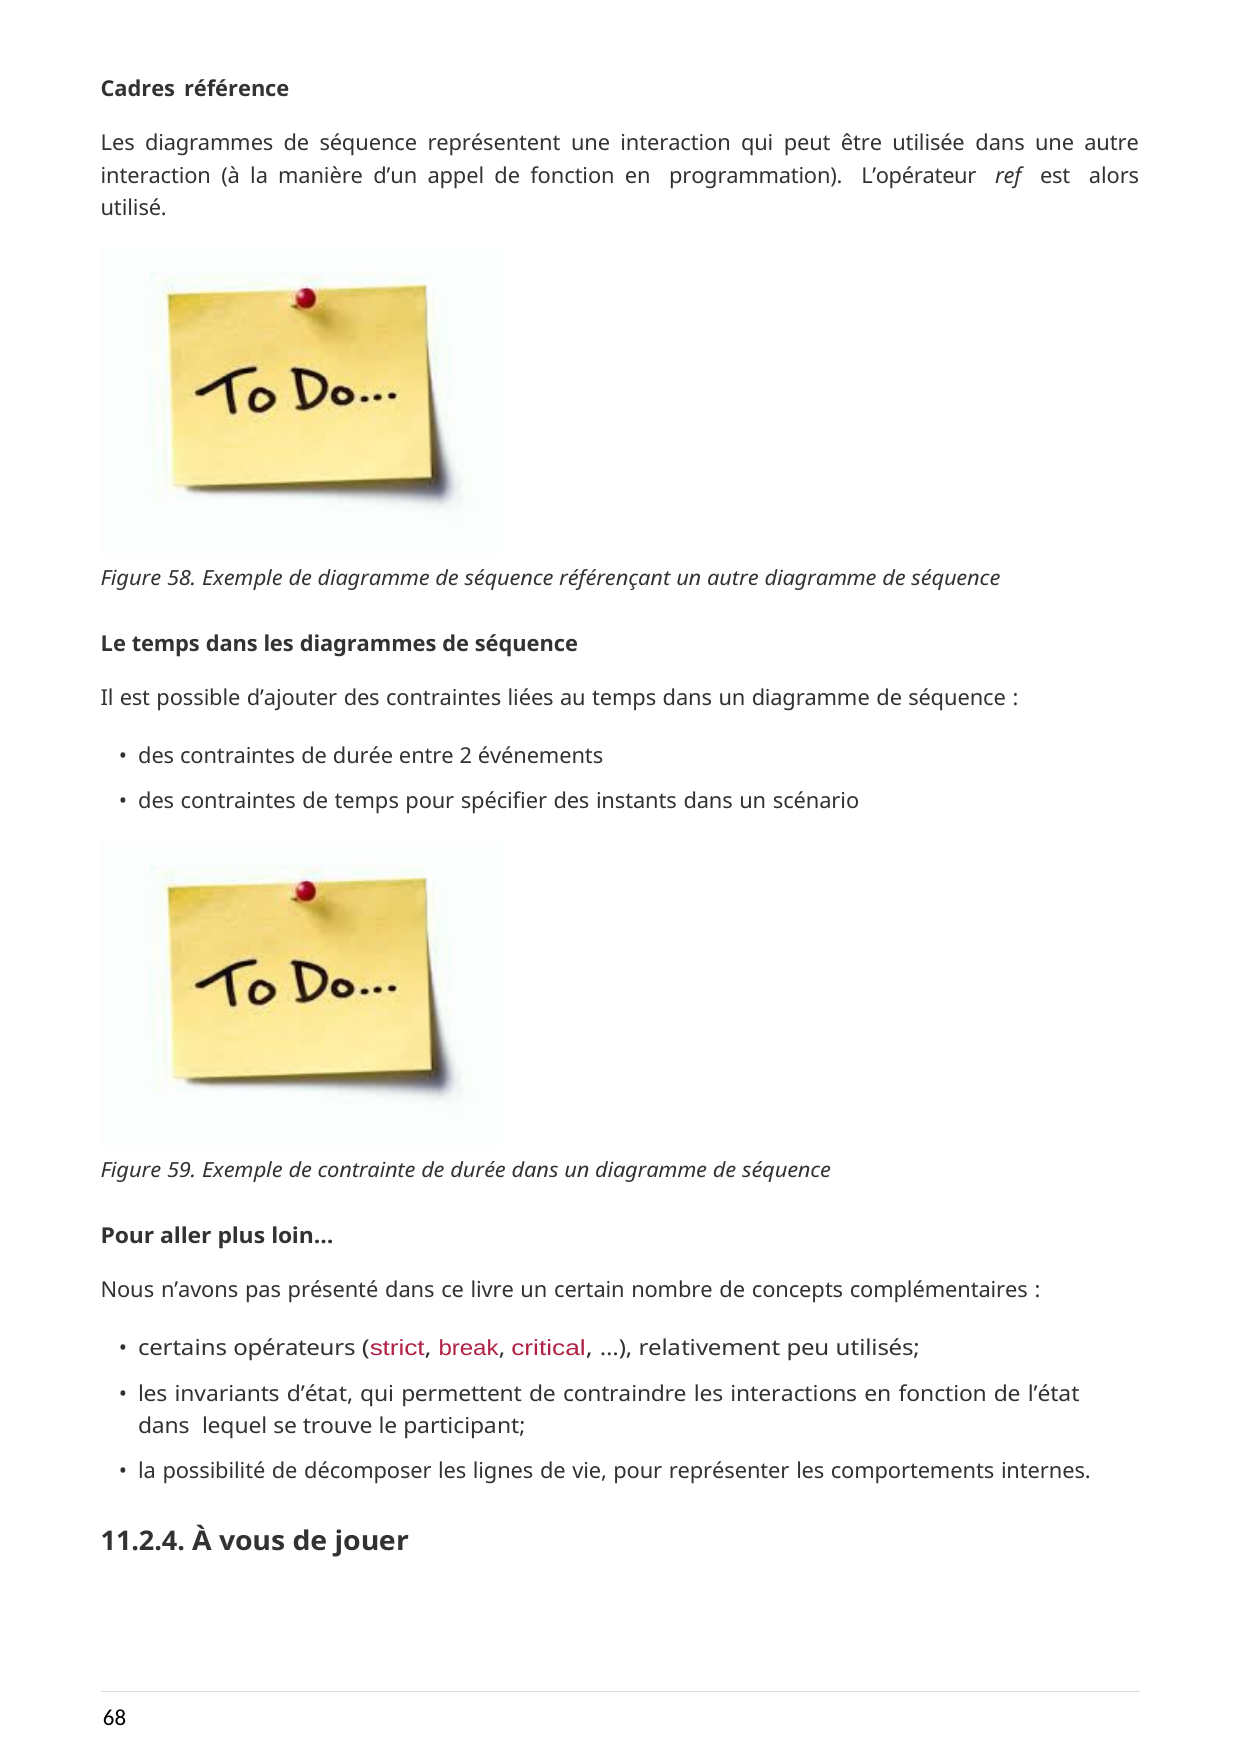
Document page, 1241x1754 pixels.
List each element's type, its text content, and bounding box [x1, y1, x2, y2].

picture [100, 841, 504, 1146]
text Les diagrammes de séquence représentent une interaction qui peut être utilisée dans une autre interaction (à la manière d’un appel de fonction en programmation). L’opérateur ref est alors utilisé. [100, 127, 1140, 222]
list certains opérateurs (strict, break, critical, …), relativement peu utilisés; [118, 1332, 1151, 1362]
text Figure 58. Exemple de diagramme de séquence référençant un autre diagramme de séquence [100, 563, 1151, 591]
list des contraintes de durée entre 2 événements [118, 739, 1151, 769]
list la possibilité de décomposer les lignes de vie, pour représenter les comportements internes. [118, 1456, 1151, 1485]
subtitle Cadres référence [100, 73, 1151, 103]
text Il est possible d’ajouter des contraintes liées au temps dans un diagramme de séquence : [100, 682, 1151, 711]
text Figure 59. Exemple de contrainte de durée dans un diagramme de séquence [100, 1156, 1151, 1184]
text Nous n’avons pas présenté dans ce livre un certain nombre de concepts complémentaires : [100, 1274, 1151, 1304]
list les invariants d’état, qui permettent de contraindre les interactions en fonction de l’état dans lequel se trouve le participant; [118, 1378, 1135, 1440]
subtitle Pour aller plus loin… [100, 1221, 1151, 1250]
list des contraintes de temps pour spécifier des instants dans un scénario [118, 785, 1151, 815]
subtitle Le temps dans les diagrammes de séquence [100, 628, 1151, 658]
subtitle À vous de jouer [100, 1522, 1151, 1559]
picture [100, 248, 504, 554]
